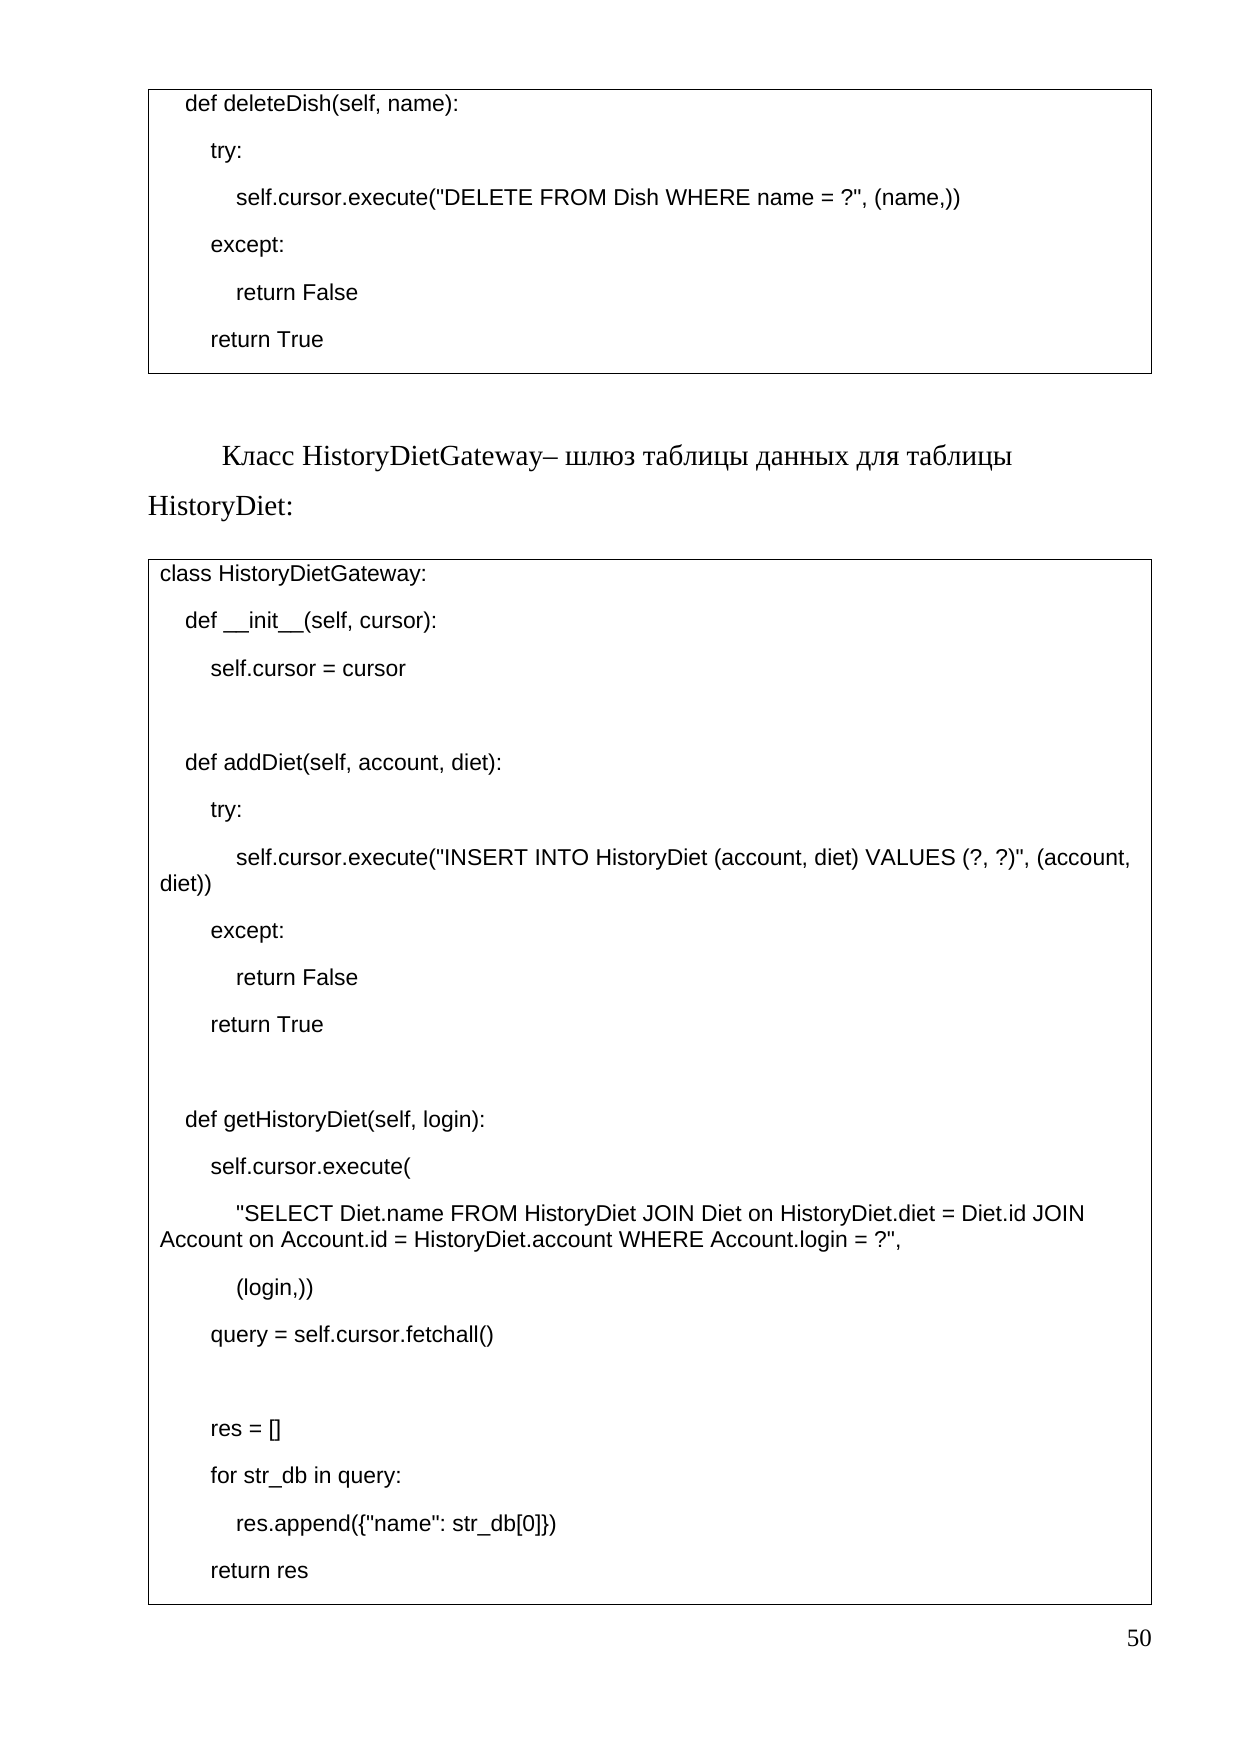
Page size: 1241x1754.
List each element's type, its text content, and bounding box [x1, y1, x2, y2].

table_header class HistoryDietGateway: def __init__(self, cursor): self.cursor = cursor def addDiet(self, account, diet): try: self.cursor.execute("INSERT INTO HistoryDiet (account, diet) VALUES (?, ?)", (account, diet)) except: return False return True def getHistoryDiet(self, login): self.cursor.execute( "SELECT Diet.name FROM HistoryDiet JOIN Diet on HistoryDiet.diet = Diet.id JOIN Account on Account.id = HistoryDiet.account WHERE Account.login = ?", (login,)) query = self.cursor.fetchall() res = [] for str_db in query: res.append({"name": str_db[0]}) return res [149, 560, 1151, 1604]
text Класс HistoryDietGateway– шлюз таблицы данных для таблицы HistoryDiet: [148, 438, 1152, 522]
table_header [149, 90, 1151, 373]
